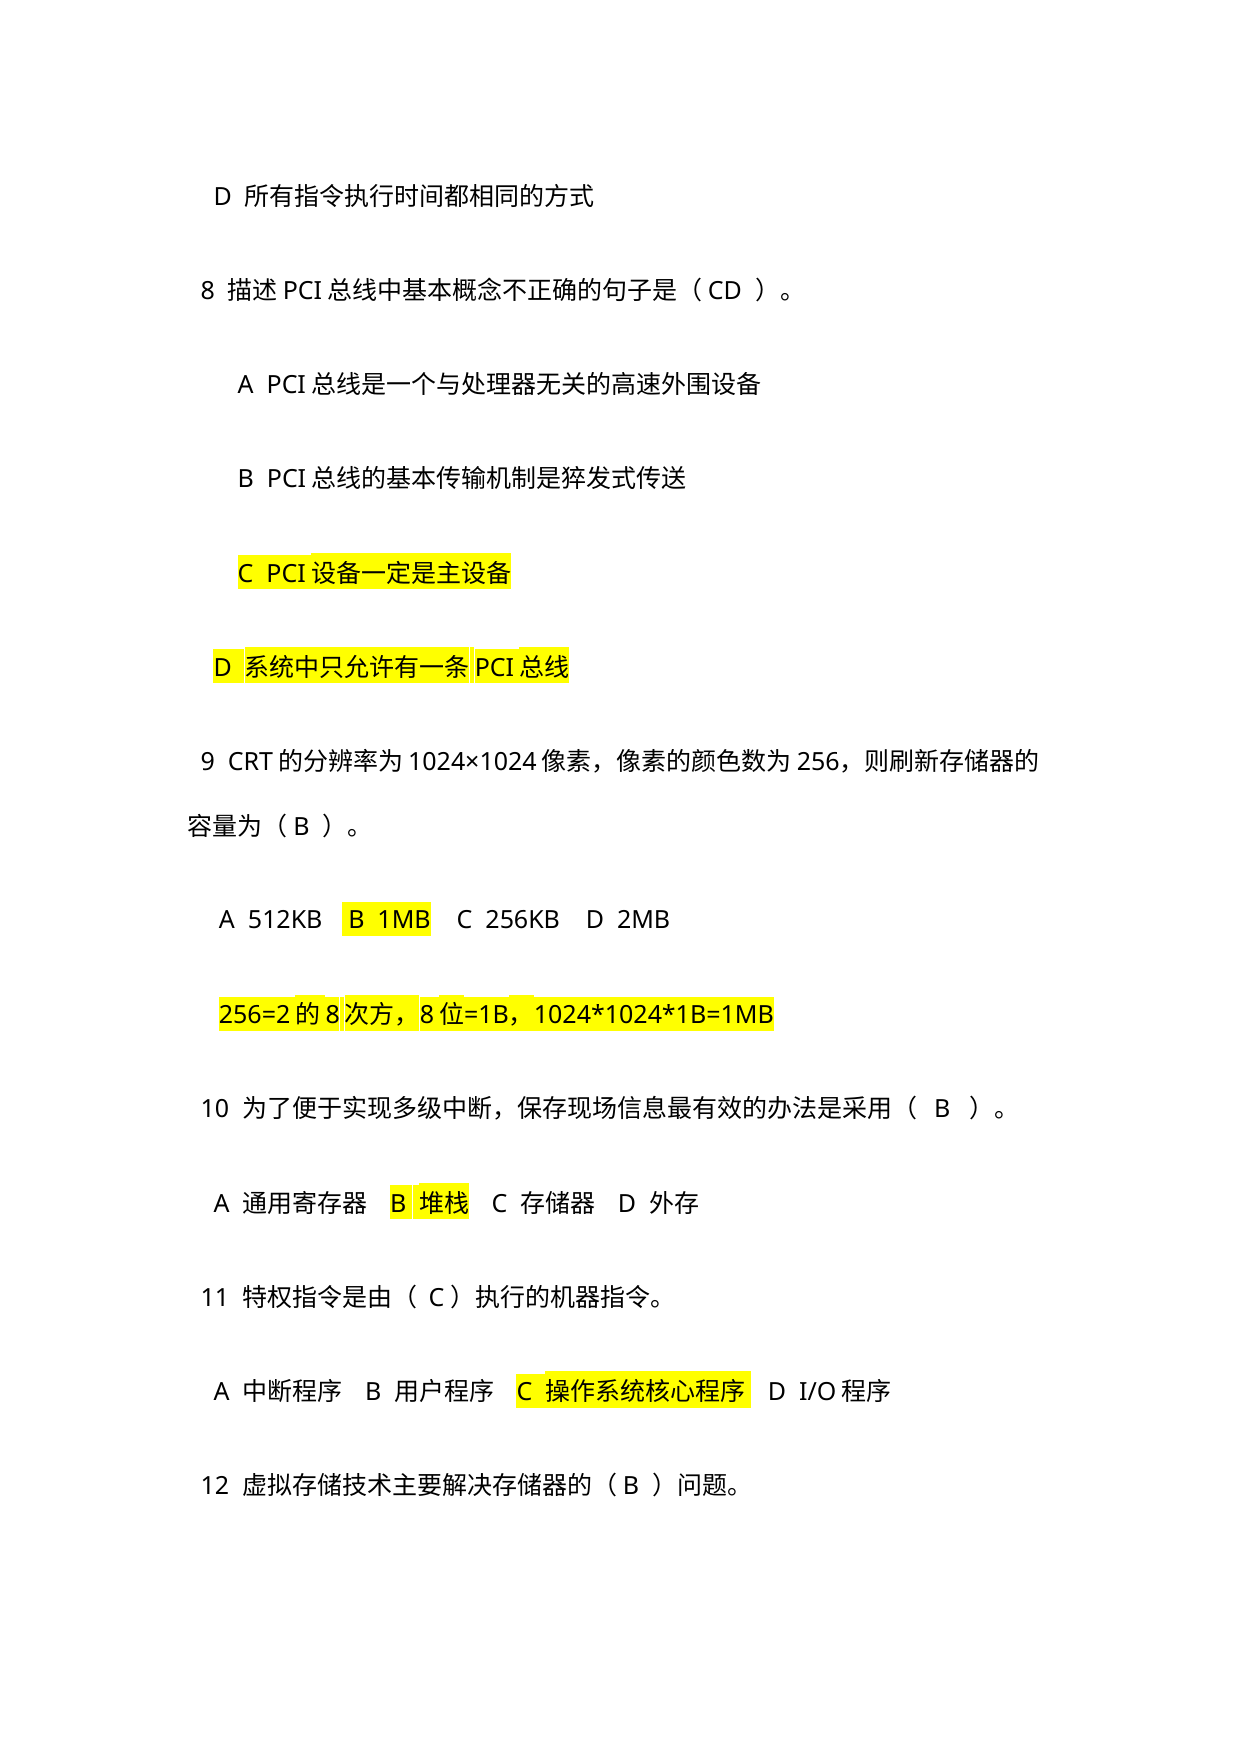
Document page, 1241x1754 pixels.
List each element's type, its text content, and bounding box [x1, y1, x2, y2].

text A 512KB B 1MB C 256KB D 2MB [187, 886, 1053, 951]
text D 系统中只允许有一条PCI总线 [187, 633, 1053, 698]
text B PCI总线的基本传输机制是猝发式传送 [187, 444, 1053, 509]
text C PCI设备一定是主设备 [187, 539, 1053, 604]
text A 通用寄存器 B 堆栈 C 存储器 D 外存 [187, 1169, 1053, 1234]
text 8 描述PCI总线中基本概念不正确的句子是（ CD ）。 [187, 256, 1053, 321]
text A 中断程序 B 用户程序 C 操作系统核心程序 D I/O程序 [187, 1357, 1053, 1422]
text 10 为了便于实现多级中断，保存现场信息最有效的办法是采用（ B ）。 [187, 1074, 1053, 1139]
text A PCI总线是一个与处理器无关的高速外围设备 [187, 350, 1053, 415]
text D 所有指令执行时间都相同的方式 [187, 162, 1053, 227]
text 256=2的8次方，8位=1B，1024*1024*1B=1MB [187, 980, 1053, 1045]
text 11 特权指令是由（ C ）执行的机器指令。 [187, 1263, 1053, 1328]
text 9 CRT的分辨率为1024×1024像素，像素的颜色数为256，则刷新存储器的容量为（ B ）。 [187, 727, 1053, 857]
text 12 虚拟存储技术主要解决存储器的（ B ）问题。 [187, 1451, 1053, 1516]
